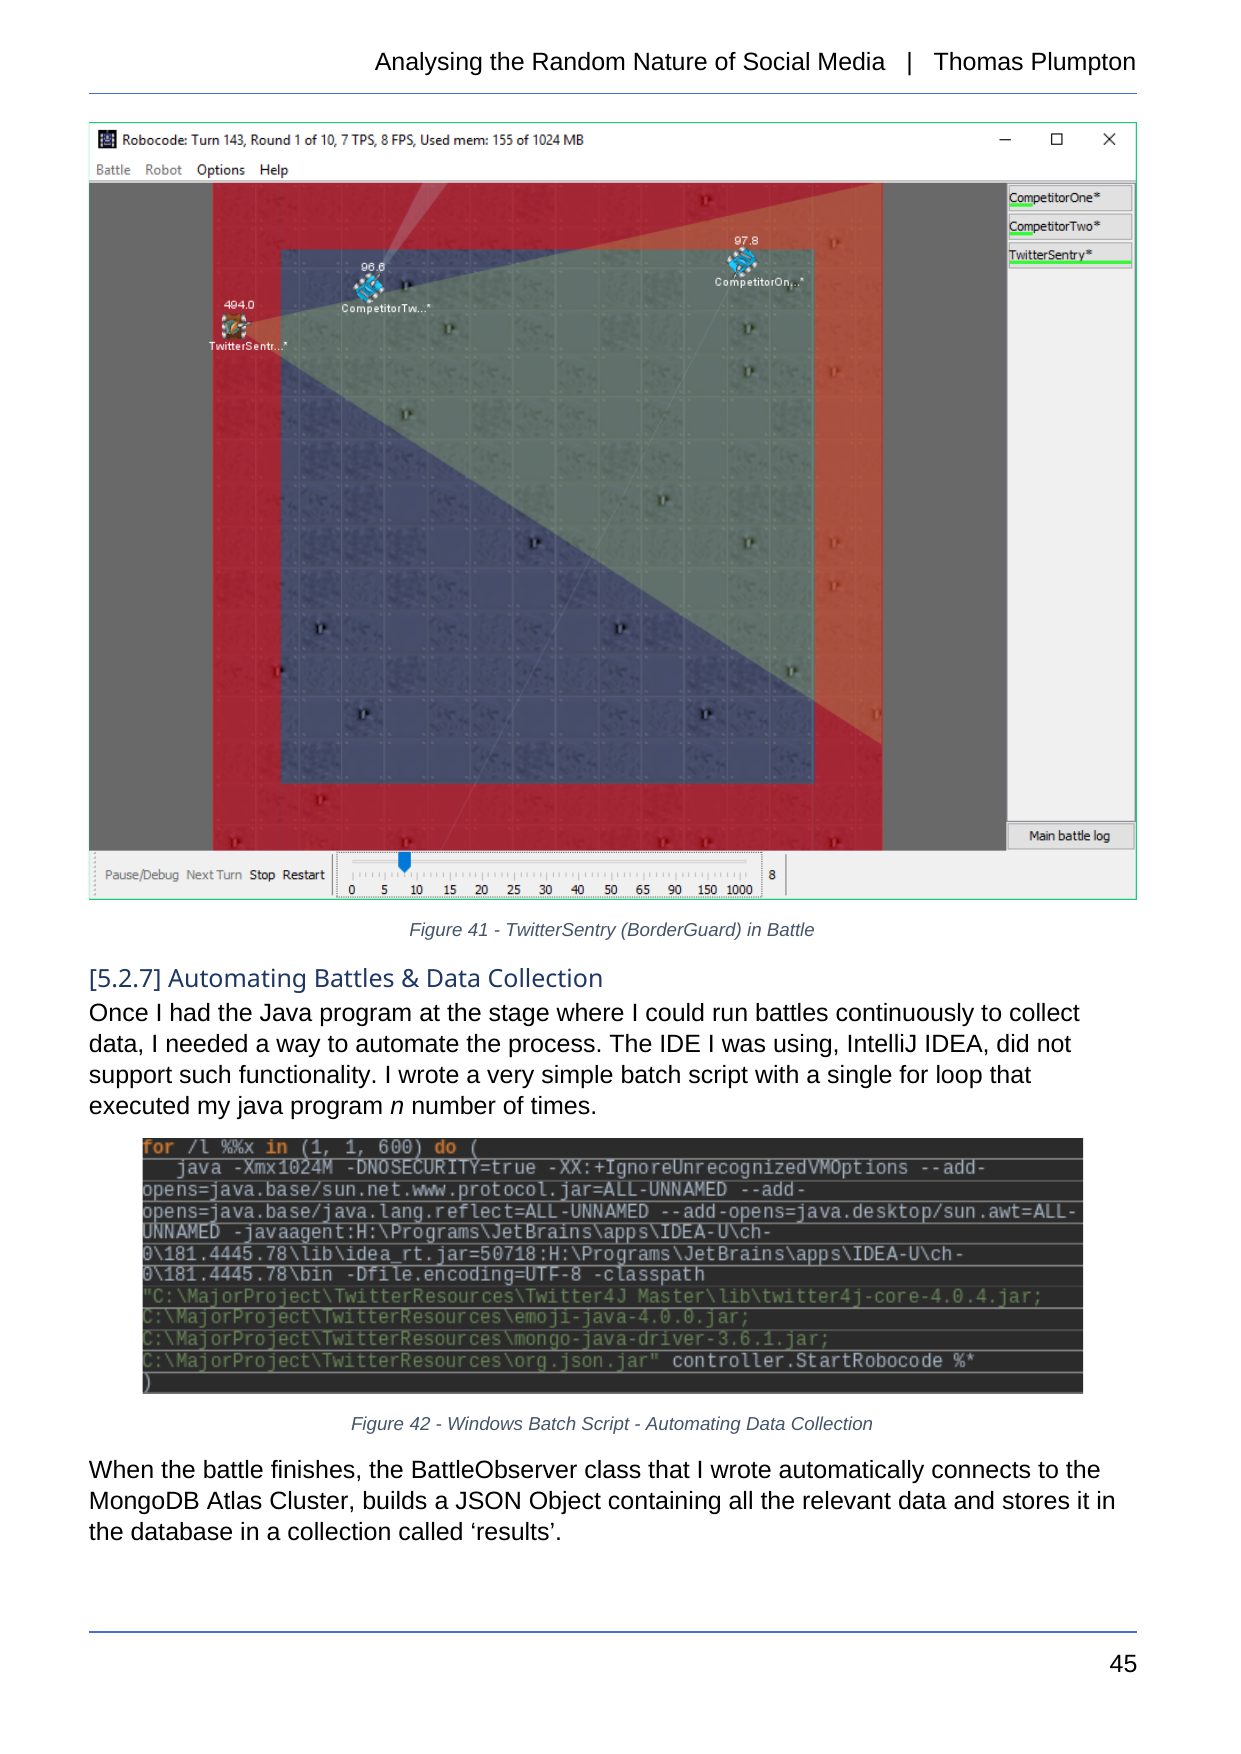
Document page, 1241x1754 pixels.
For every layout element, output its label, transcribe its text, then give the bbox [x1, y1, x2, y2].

text When the battle finishes, the BattleObserver class that I wrote automatically connects to the MongoDB Atlas Cluster, builds a JSON Object containing all the relevant data and stores it in the database in a collection called ‘results’. [89, 1455, 1137, 1546]
subtitle [5.2.7] Automating Battles & Data Collection [89, 961, 1137, 995]
picture [88, 122, 1137, 900]
text Once I had the Java program at the stage where I could run battles continuously to collect data, I needed a way to automate the process. The IDE I was using, IntelliJ IDEA, did not support such functionality. I wrote a very simple batch script with a single for loop that executed my java program n number of times. [89, 998, 1137, 1119]
